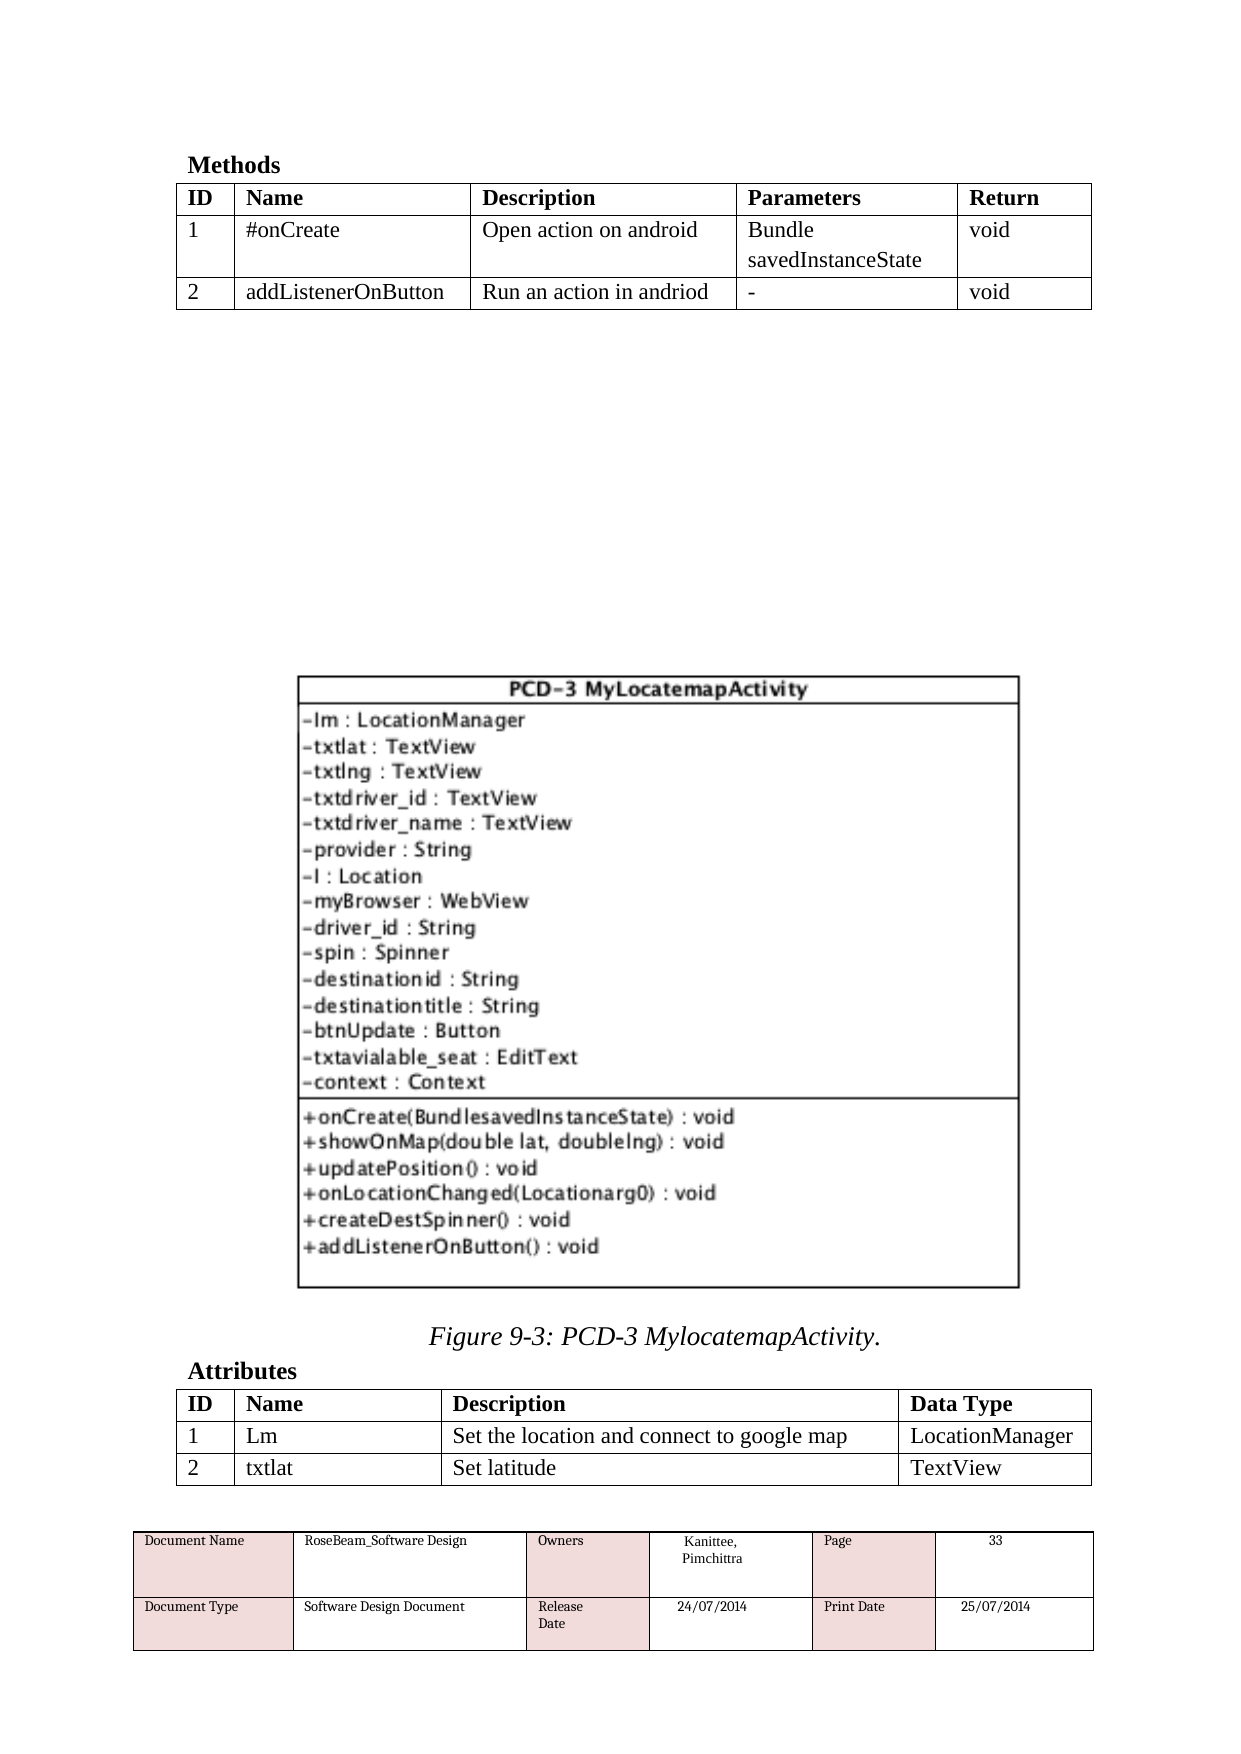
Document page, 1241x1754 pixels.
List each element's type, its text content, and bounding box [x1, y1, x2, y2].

table_cell void [958, 278, 1091, 309]
table_header Data Type [899, 1390, 1091, 1421]
table_header Description [471, 184, 736, 215]
table_cell - [737, 278, 957, 309]
table_header Return [958, 184, 1091, 215]
table_cell 2 [177, 278, 234, 309]
table_cell Bundle savedInstanceState [737, 216, 957, 277]
text Attributes [187, 1356, 1123, 1385]
table_header Description [442, 1390, 898, 1421]
table_header Name [235, 1390, 441, 1421]
table_header Parameters [737, 184, 957, 215]
table_cell Set latitude [442, 1454, 898, 1484]
table_cell 2 [177, 1454, 234, 1484]
table_cell #onCreate [235, 216, 470, 277]
picture [263, 642, 1047, 1316]
table_cell Set the location and connect to google map [442, 1422, 898, 1453]
text Methods [187, 150, 1123, 179]
table_cell Run an action in andriod [471, 278, 736, 309]
table_cell TextView [899, 1454, 1091, 1484]
table_cell 1 [177, 1422, 234, 1453]
table_cell Open action on android [471, 216, 736, 277]
table_cell Lm [235, 1422, 441, 1453]
table_cell void [958, 216, 1091, 277]
table_cell LocationManager [899, 1422, 1091, 1453]
text Figure 9-3: PCD-3 MylocatemapActivity. [187, 1320, 1123, 1351]
table_header ID [177, 1390, 234, 1421]
table_cell txtlat [235, 1454, 441, 1484]
table_header ID [177, 184, 234, 215]
table_cell 1 [177, 216, 234, 277]
table_header Name [235, 184, 470, 215]
table_cell addListenerOnButton [235, 278, 470, 309]
